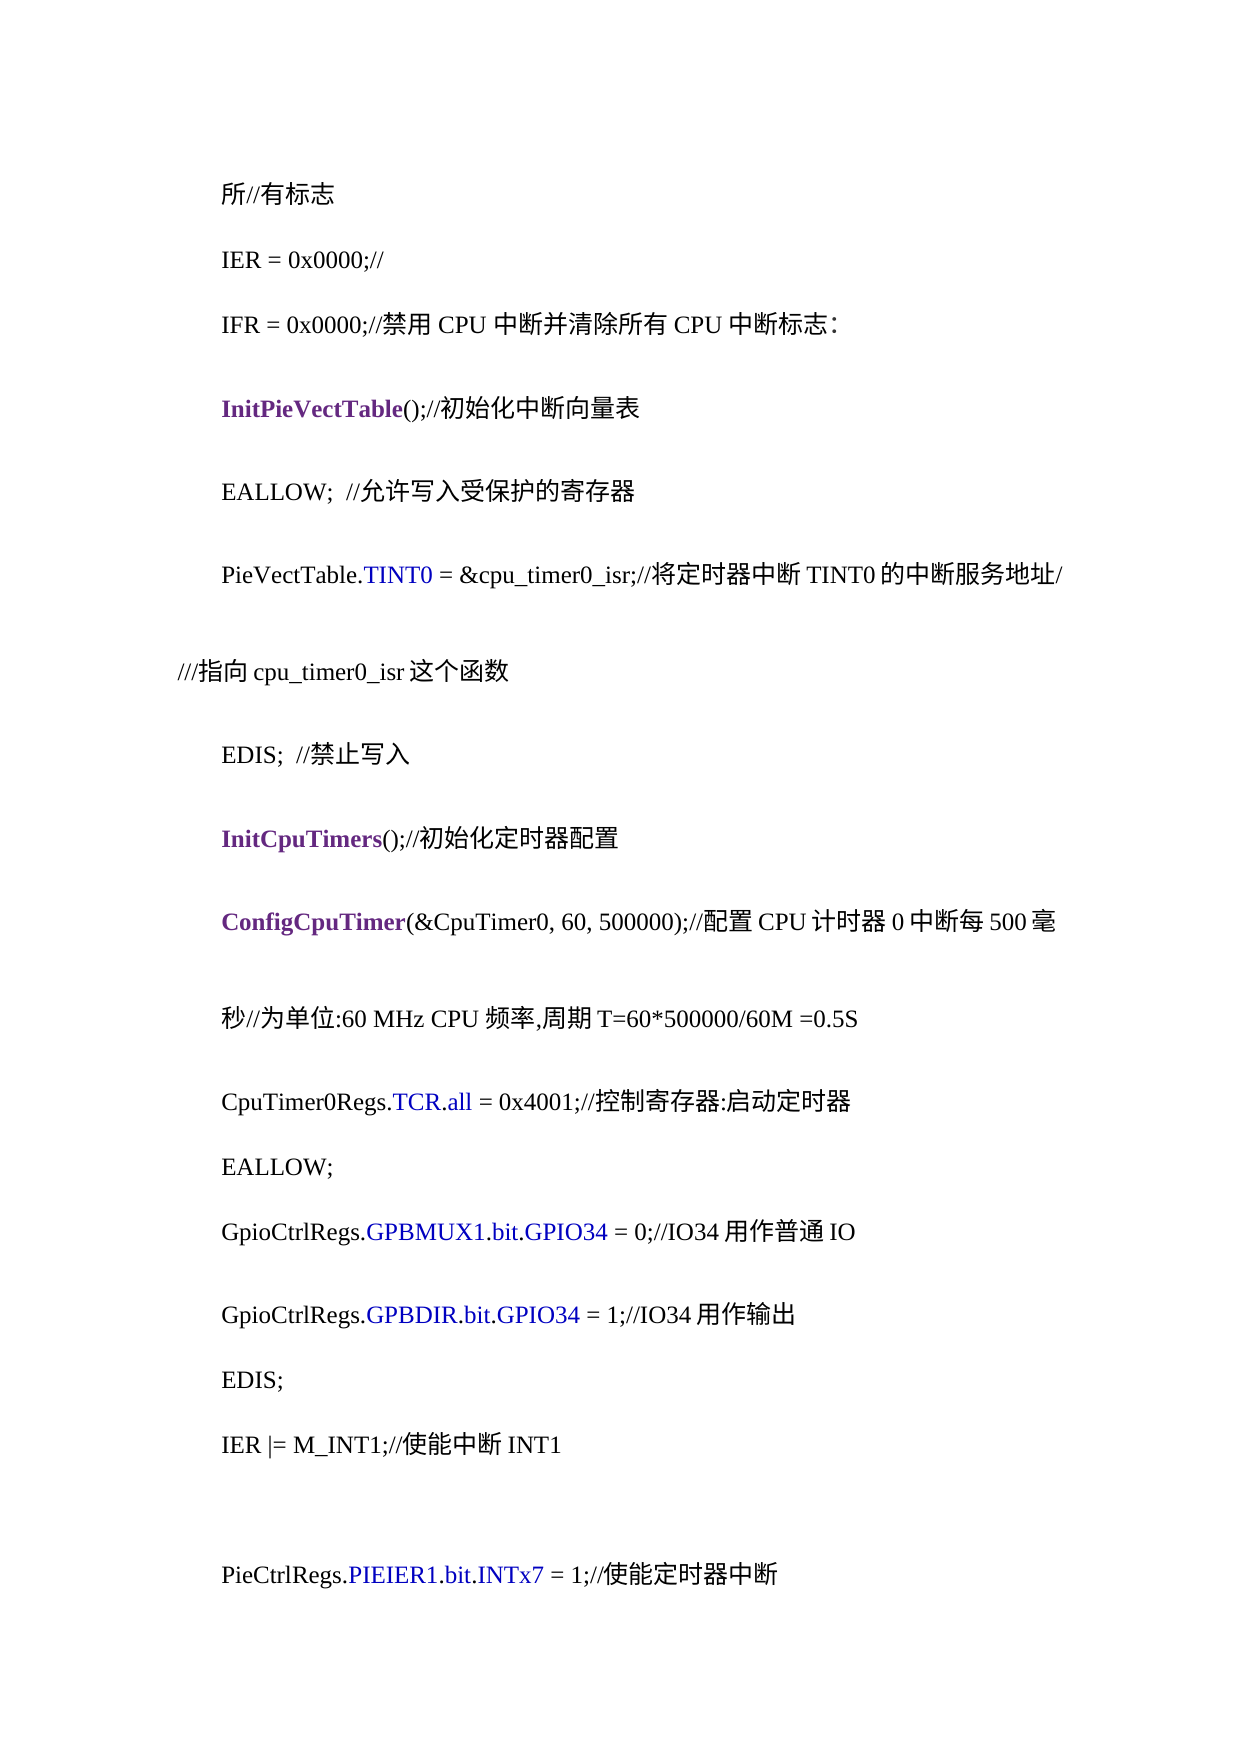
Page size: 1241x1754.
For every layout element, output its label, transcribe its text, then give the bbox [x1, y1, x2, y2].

text CpuTimer0Regs.TCR.all = 0x4001;//控制寄存器:启动定时器 [221, 1067, 1063, 1132]
text IER = 0x0000;// [221, 244, 1063, 276]
text InitPieVectTable();//初始化中断向量表 [221, 374, 1063, 439]
text IFR = 0x0000;//禁用 CPU 中断并清除所有 CPU 中断标志： [221, 291, 1063, 356]
text EALLOW; //允许写入受保护的寄存器 [221, 457, 1063, 522]
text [221, 161, 1063, 226]
text InitCpuTimers();//初始化定时器配置 [221, 804, 1063, 869]
text EDIS; [221, 1364, 1063, 1396]
text ConfigCpuTimer(&CpuTimer0, 60, 500000);//配置CPU计时器0中断每500毫秒//为单位:60 MHz CPU 频率,周期T=60*500000/60M =0.5S [221, 887, 1063, 1049]
text GpioCtrlRegs.GPBMUX1.bit.GPIO34 = 0;//IO34用作普通IO [221, 1197, 1063, 1262]
text IER |= M_INT1;//使能中断INT1 [221, 1411, 1063, 1476]
text GpioCtrlRegs.GPBDIR.bit.GPIO34 = 1;//IO34用作输出 [221, 1281, 1063, 1346]
text PieVectTable.TINT0 = &cpu_timer0_isr;//将定时器中断TINT0的中断服务地址////指向cpu_timer0_isr这个函数 [177, 540, 1063, 702]
text EDIS; //禁止写入 [221, 721, 1063, 786]
text PieCtrlRegs.PIEIER1.bit.INTx7 = 1;//使能定时器中断 [221, 1541, 1063, 1606]
text EALLOW; [221, 1151, 1063, 1183]
